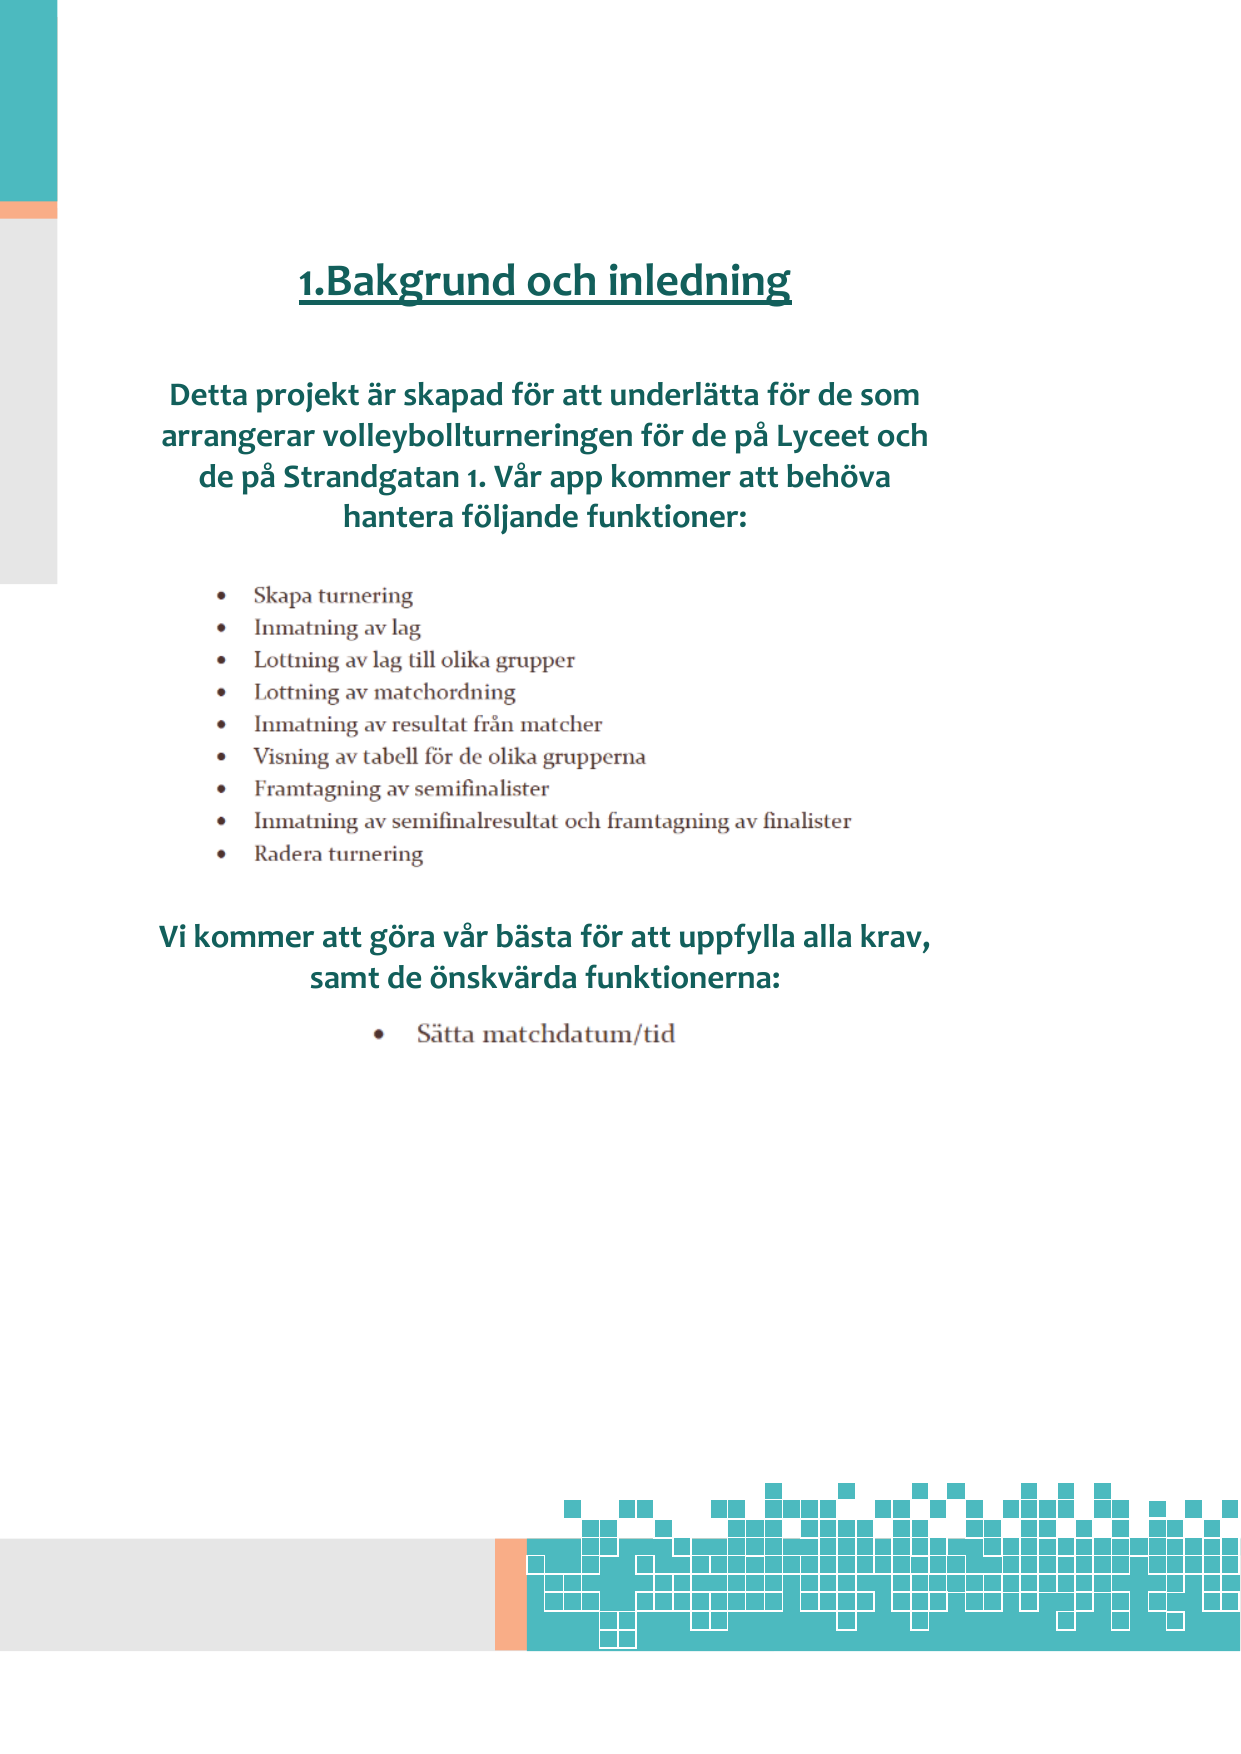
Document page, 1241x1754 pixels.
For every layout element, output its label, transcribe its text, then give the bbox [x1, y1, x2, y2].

text Vi kommer att göra vår bästa för att uppfylla alla krav, samt de önskvärda funktionerna: [150, 916, 940, 997]
subtitle 1.Bakgrund och inledning [150, 252, 940, 308]
text Detta projekt är skapad för att underlätta för de som arrangerar volleybollturneringen för de på Lyceet och de på Strandgatan 1. Vår app kommer att behöva hantera följande funktioner: [150, 374, 940, 537]
picture [205, 577, 886, 876]
picture [367, 997, 723, 1091]
